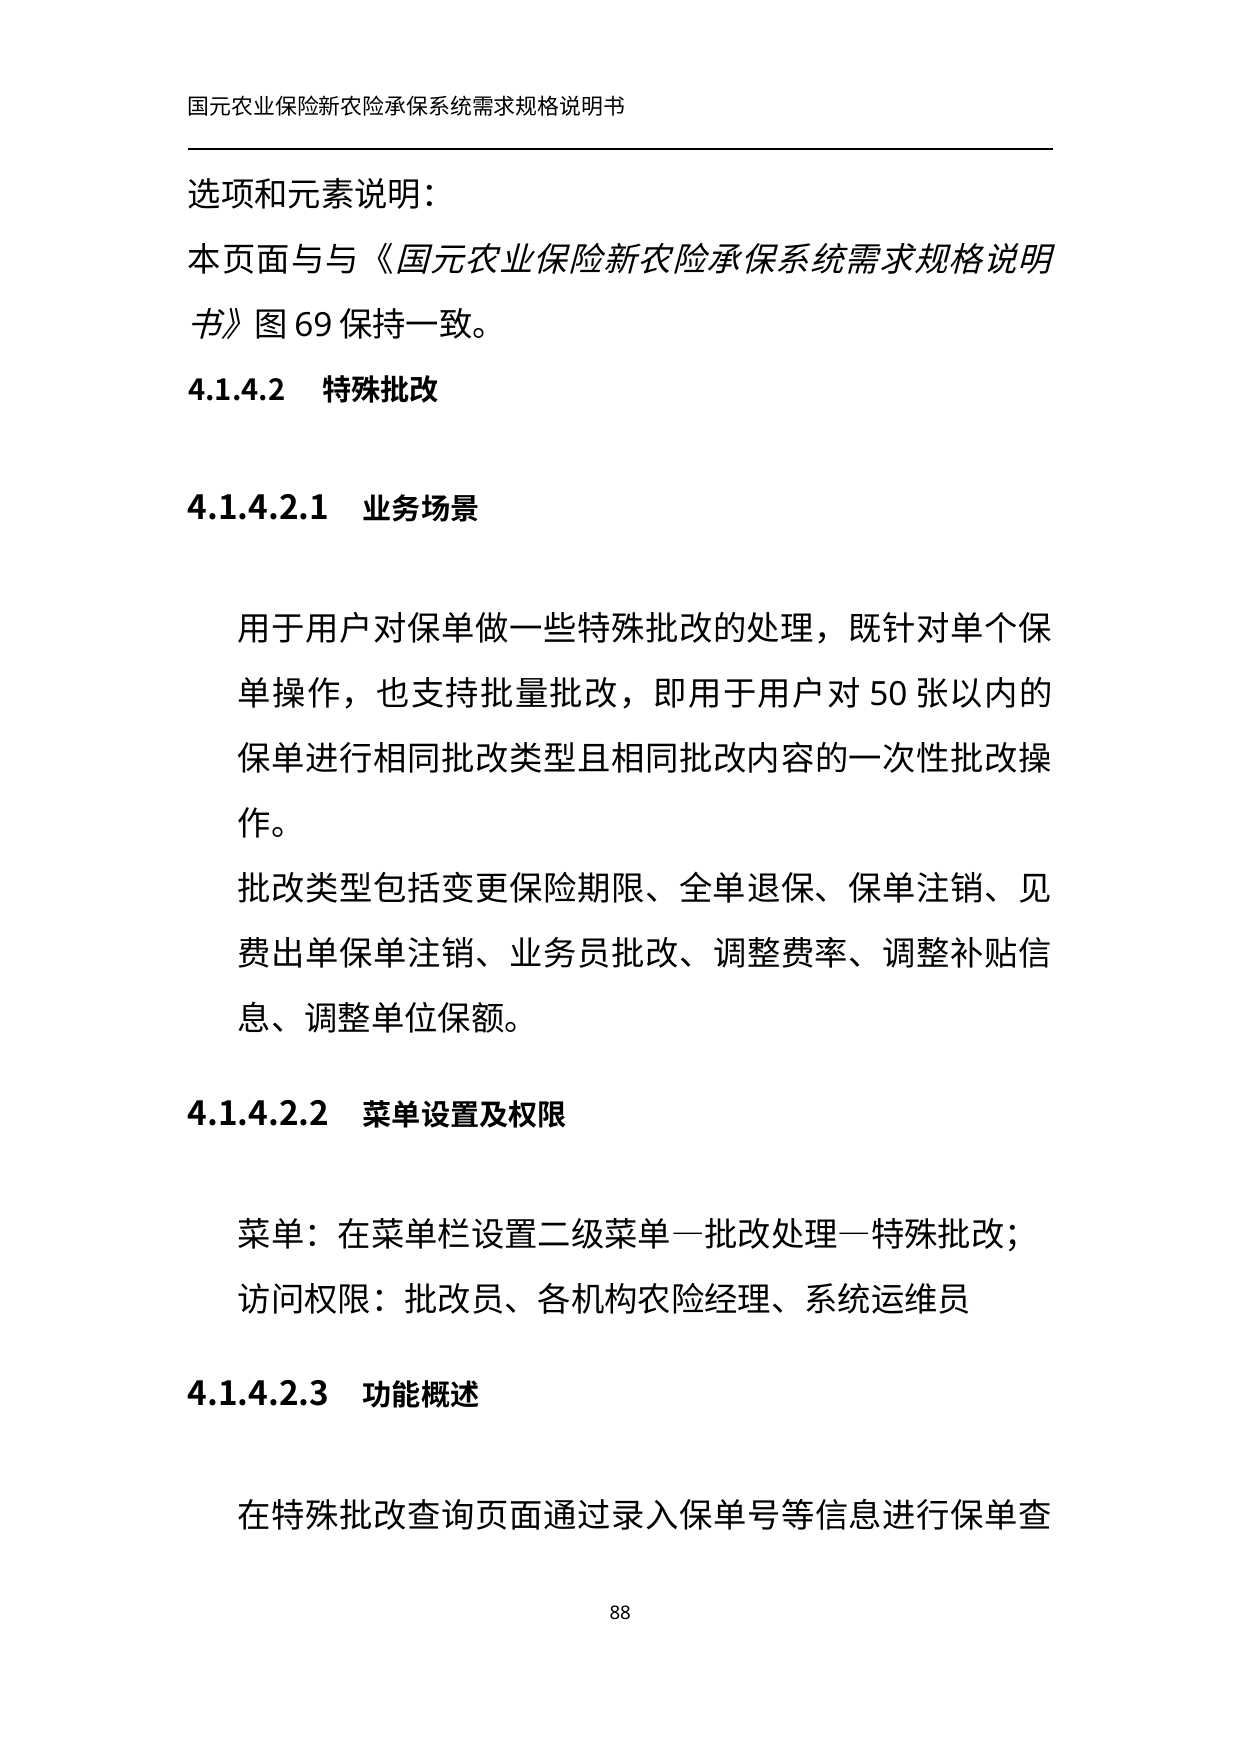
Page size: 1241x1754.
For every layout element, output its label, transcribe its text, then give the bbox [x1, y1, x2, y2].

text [237, 1481, 1053, 1546]
subtitle 功能概述 [187, 1359, 1053, 1424]
text 选项和元素说明： [187, 160, 1053, 225]
subtitle 业务场景 [187, 472, 1053, 537]
text 菜单：在菜单栏设置二级菜单—批改处理—特殊批改； [237, 1200, 1053, 1265]
text 用于用户对保单做一些特殊批改的处理，既针对单个保单操作，也支持批量批改，即用于用户对50张以内的保单进行相同批改类型且相同批改内容的一次性批改操作。 [237, 594, 1053, 854]
text 访问权限：批改员、各机构农险经理、系统运维员 [237, 1265, 1053, 1330]
text 本页面与与《国元农业保险新农险承保系统需求规格说明书》图69保持一致。 [187, 225, 1053, 355]
text 批改类型包括变更保险期限、全单退保、保单注销、见费出单保单注销、业务员批改、调整费率、调整补贴信息、调整单位保额。 [237, 854, 1053, 1049]
subtitle 菜单设置及权限 [187, 1078, 1053, 1143]
subtitle 特殊批改 [188, 355, 1053, 420]
